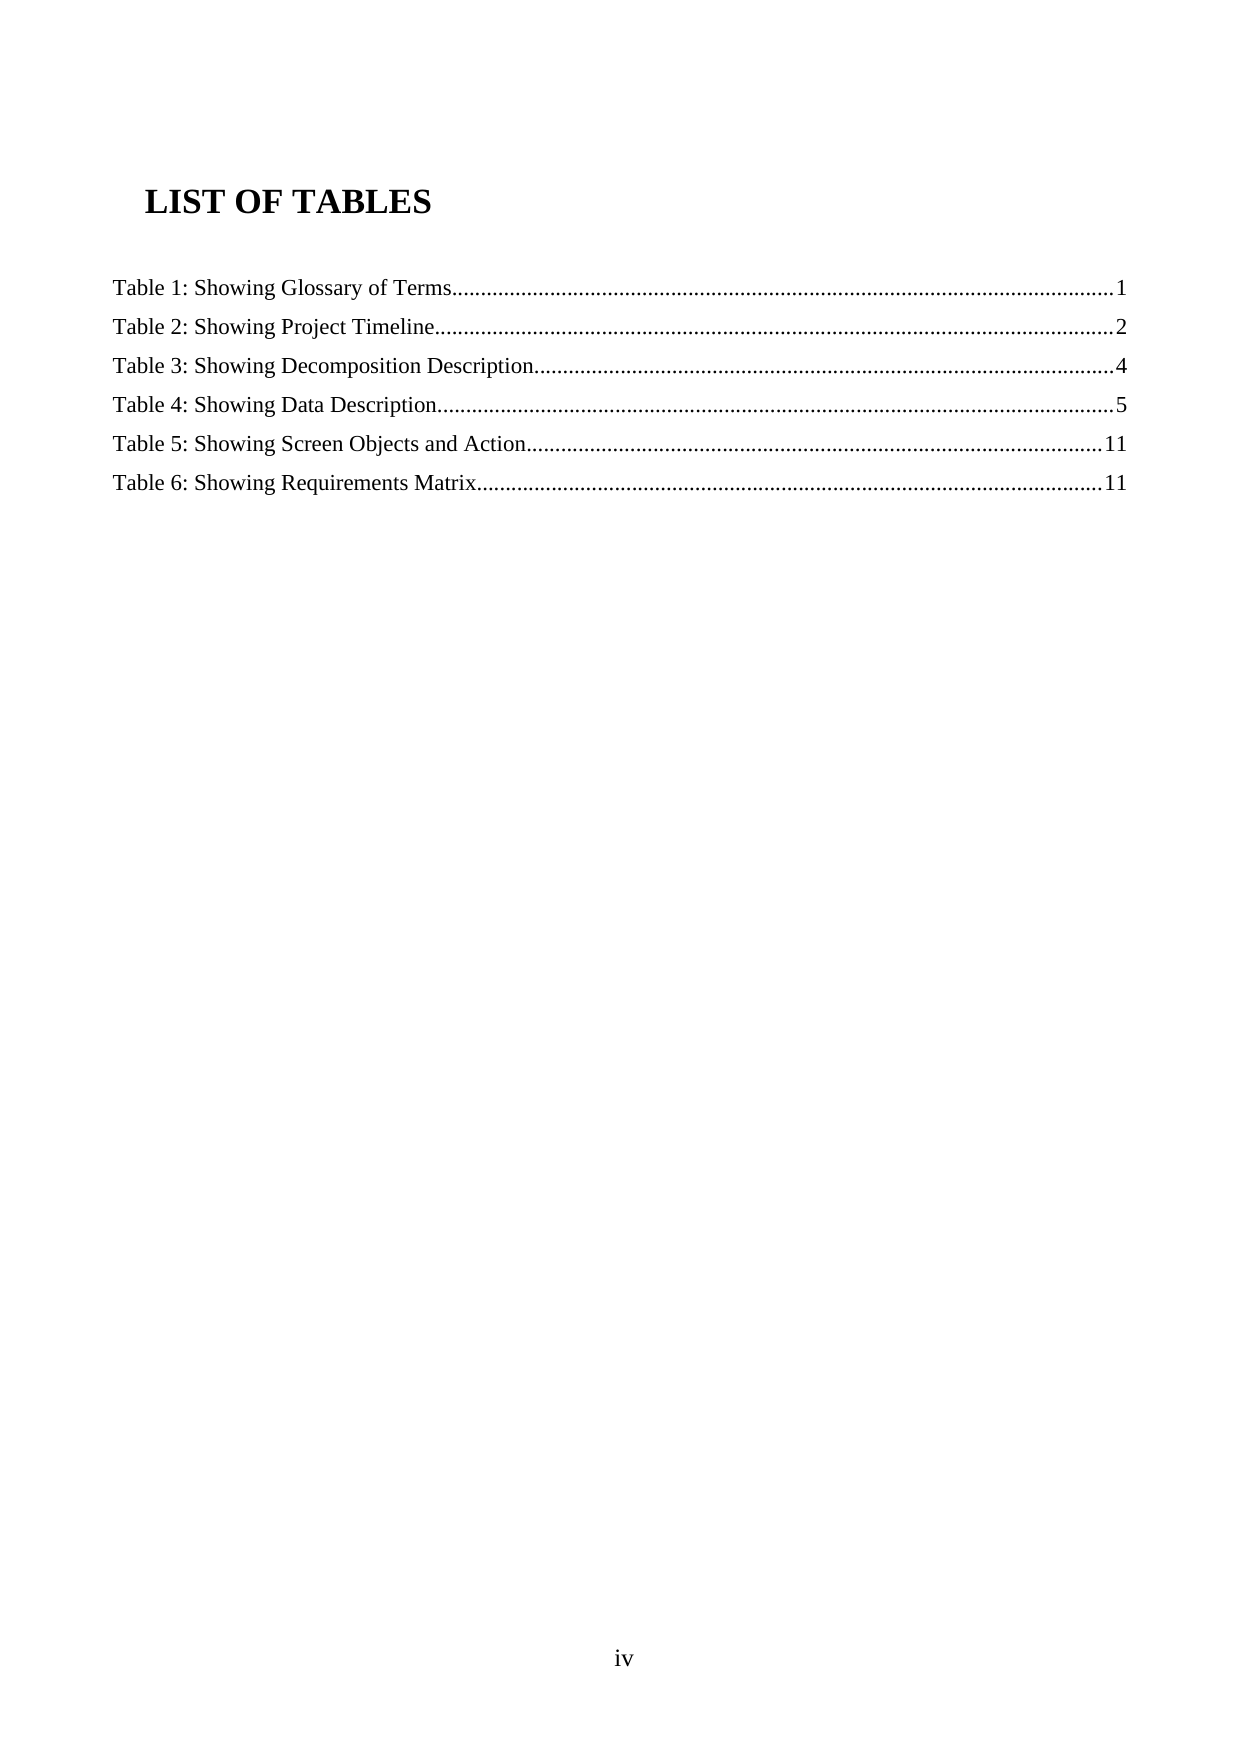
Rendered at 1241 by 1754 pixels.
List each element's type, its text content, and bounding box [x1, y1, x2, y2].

text Table 2: Showing Project Timeline 2 [112, 313, 1128, 339]
text Table 5: Showing Screen Objects and Action 11 [112, 430, 1128, 456]
text Table 6: Showing Requirements Matrix 11 [112, 469, 1128, 495]
subtitle LIST OF TABLES [144, 180, 1128, 221]
text Table 4: Showing Data Description. 5 [112, 391, 1128, 417]
text Table 1: Showing Glossary of Terms 1 [112, 274, 1128, 301]
text Table 3: Showing Decomposition Description. 4 [112, 352, 1128, 378]
